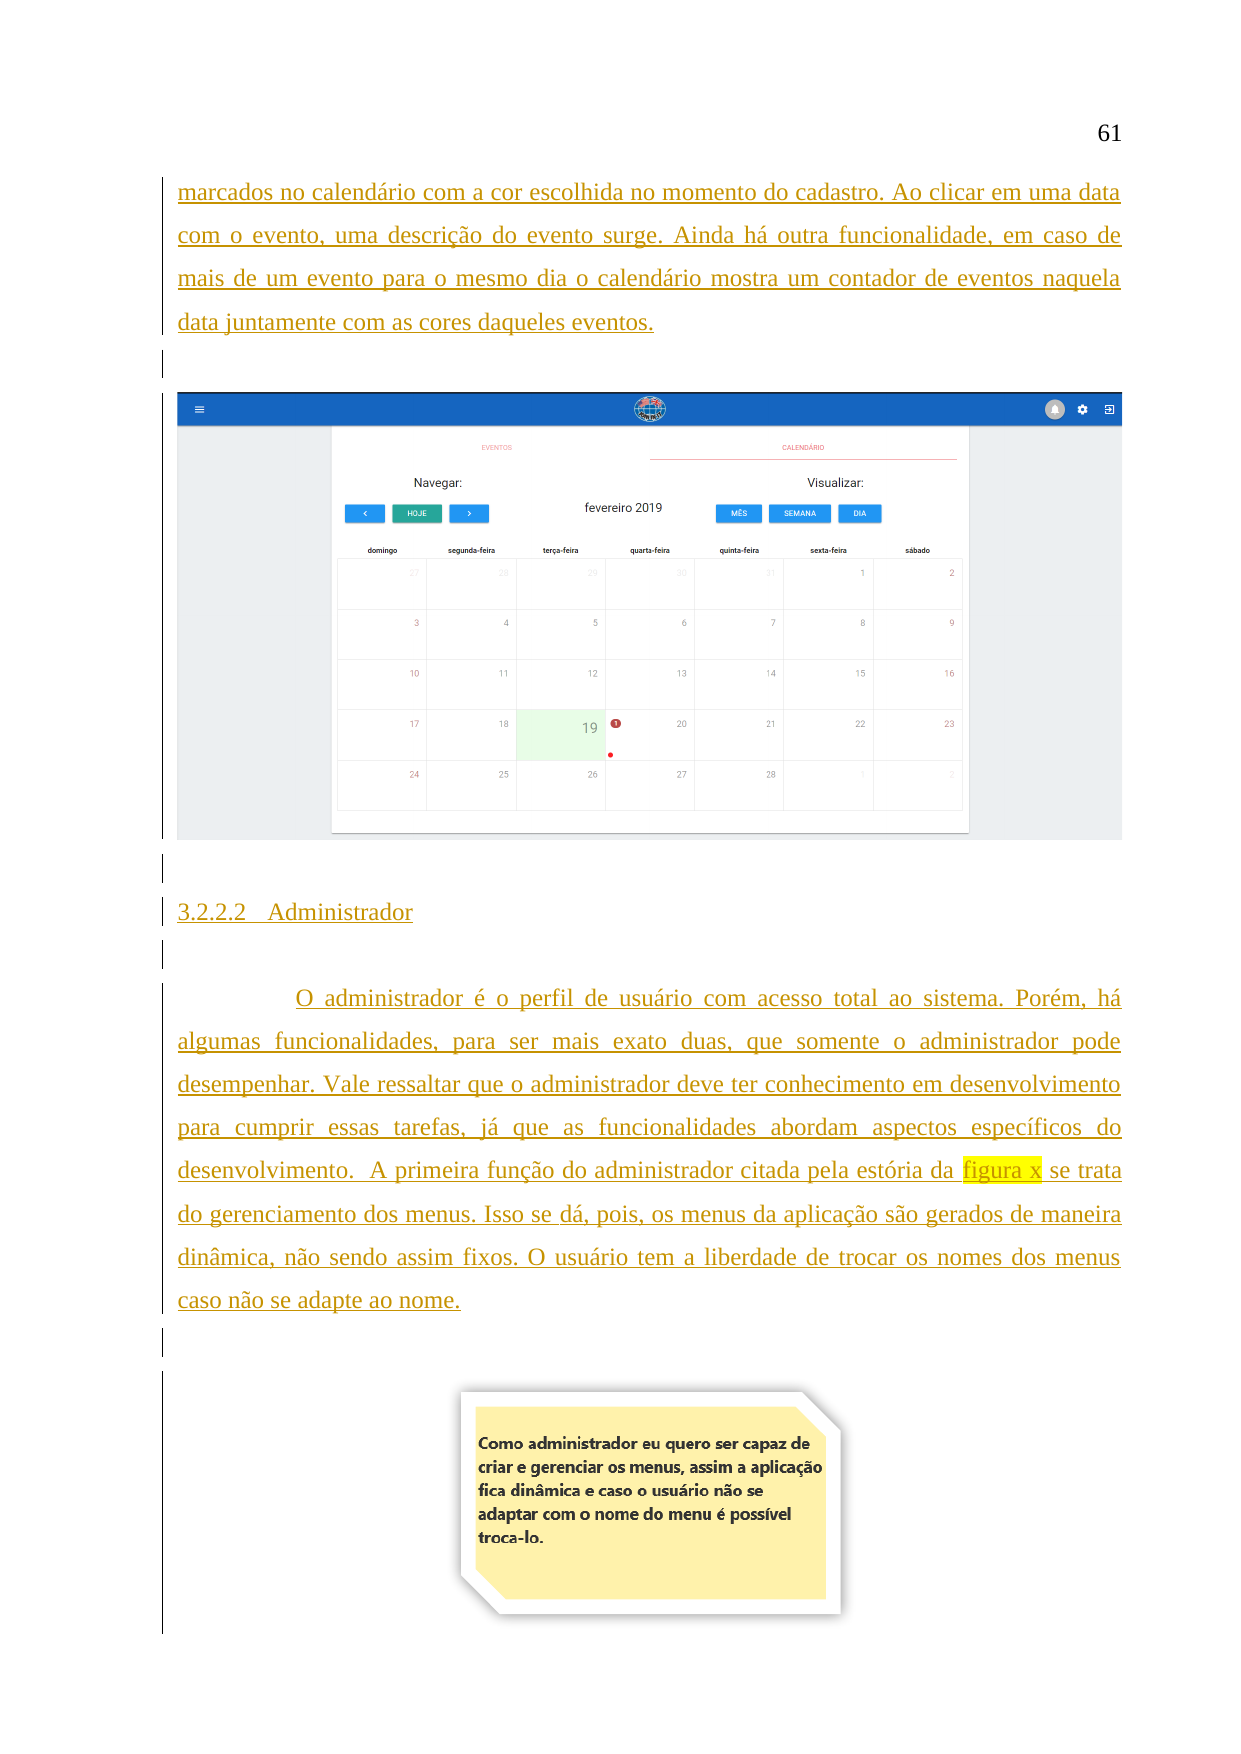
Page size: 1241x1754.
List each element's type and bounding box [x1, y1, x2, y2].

picture [177, 392, 1123, 840]
picture [476, 1407, 826, 1599]
